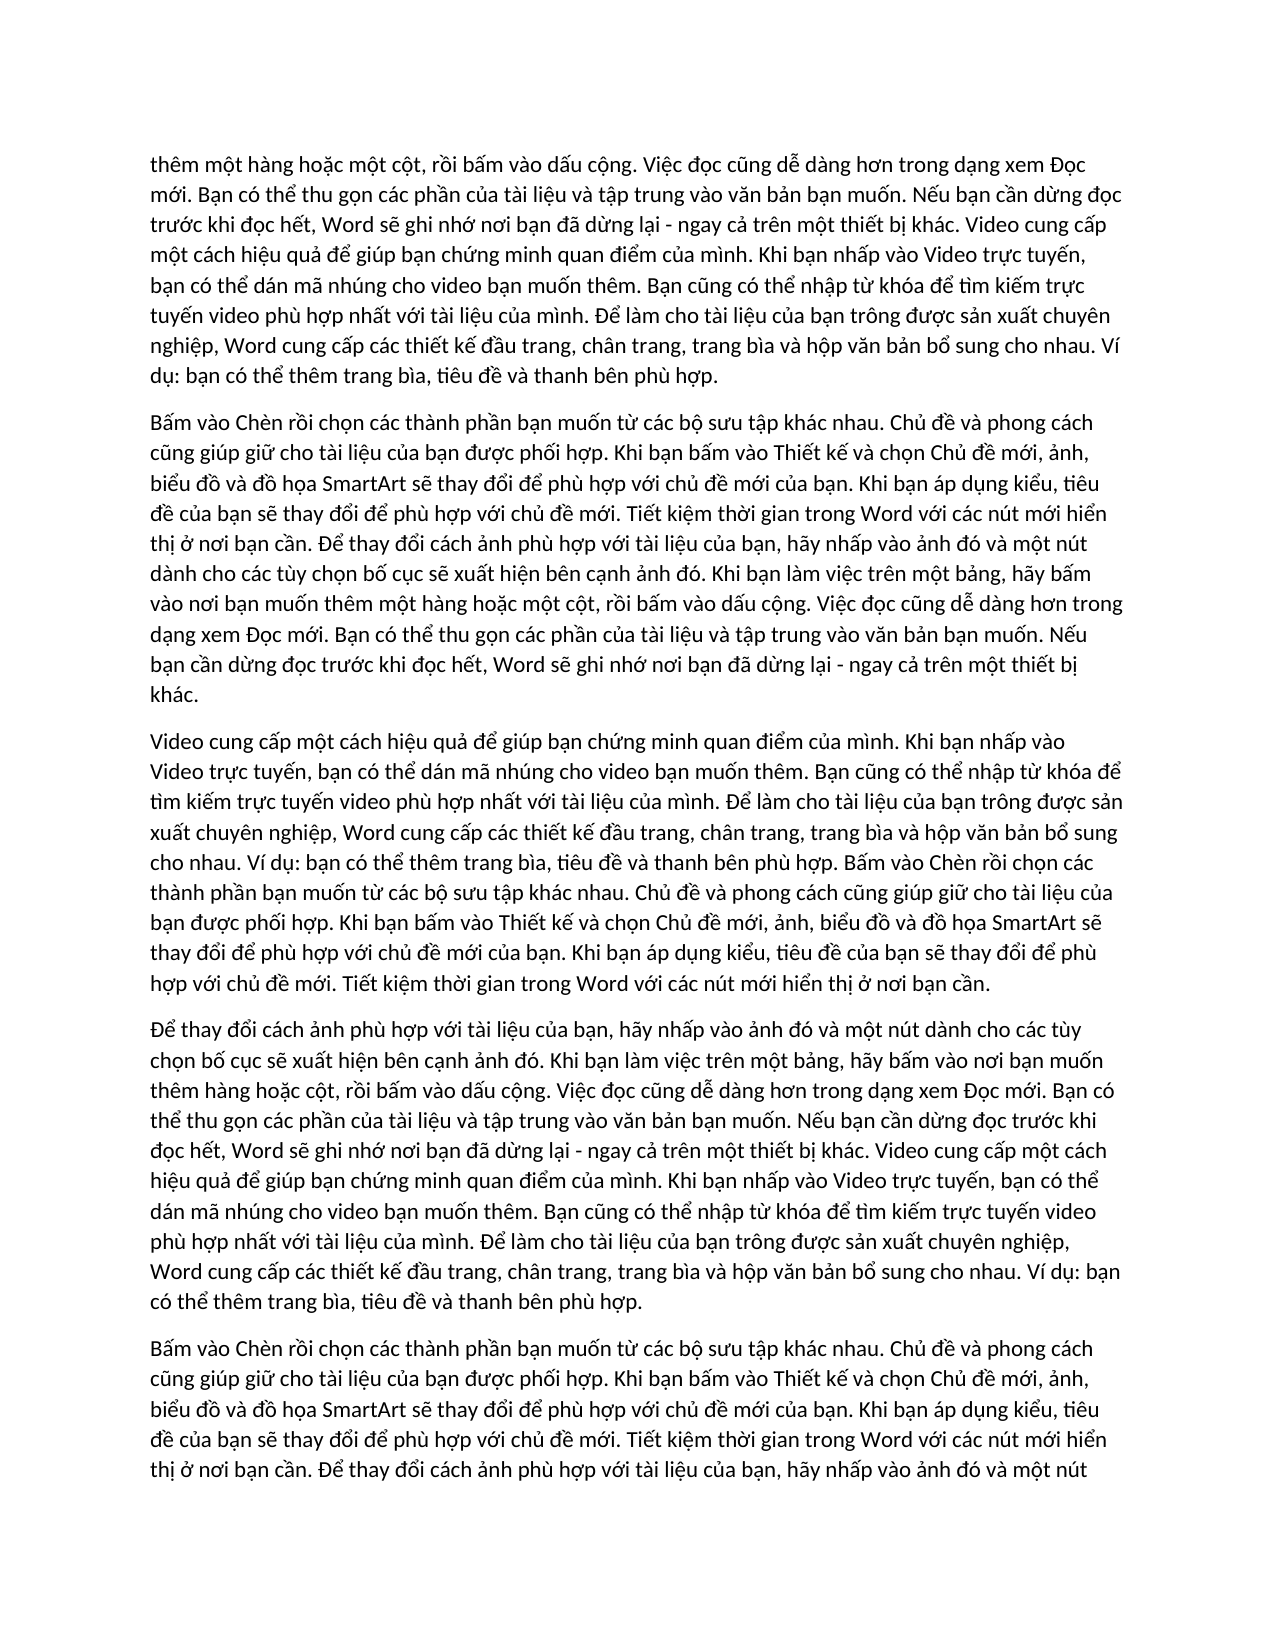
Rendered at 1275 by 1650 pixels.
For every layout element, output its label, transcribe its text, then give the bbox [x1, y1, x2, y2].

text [150, 150, 1125, 389]
text Video cung cấp một cách hiệu quả để giúp bạn chứng minh quan điểm của mình. Khi bạn nhấp vào Video trực tuyến, bạn có thể dán mã nhúng cho video bạn muốn thêm. Bạn cũng có thể nhập từ khóa để tìm kiếm trực tuyến video phù hợp nhất với tài liệu của mình. Để làm cho tài liệu của bạn trông được sản xuất chuyên nghiệp, Word cung cấp các thiết kế đầu trang, chân trang, trang bìa và hộp văn bản bổ sung cho nhau. Ví dụ: bạn có thể thêm trang bìa, tiêu đề và thanh bên phù hợp. Bấm vào Chèn rồi chọn các thành phần bạn muốn từ các bộ sưu tập khác nhau. Chủ đề và phong cách cũng giúp giữ cho tài liệu của bạn được phối hợp. Khi bạn bấm vào Thiết kế và chọn Chủ đề mới, ảnh, biểu đồ và đồ họa SmartArt sẽ thay đổi để phù hợp với chủ đề mới của bạn. Khi bạn áp dụng kiểu, tiêu đề của bạn sẽ thay đổi để phù hợp với chủ đề mới. Tiết kiệm thời gian trong Word với các nút mới hiển thị ở nơi bạn cần. [150, 727, 1125, 997]
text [150, 1334, 1125, 1483]
text Để thay đổi cách ảnh phù hợp với tài liệu của bạn, hãy nhấp vào ảnh đó và một nút dành cho các tùy chọn bố cục sẽ xuất hiện bên cạnh ảnh đó. Khi bạn làm việc trên một bảng, hãy bấm vào nơi bạn muốn thêm hàng hoặc cột, rồi bấm vào dấu cộng. Việc đọc cũng dễ dàng hơn trong dạng xem Đọc mới. Bạn có thể thu gọn các phần của tài liệu và tập trung vào văn bản bạn muốn. Nếu bạn cần dừng đọc trước khi đọc hết, Word sẽ ghi nhớ nơi bạn đã dừng lại - ngay cả trên một thiết bị khác. Video cung cấp một cách hiệu quả để giúp bạn chứng minh quan điểm của mình. Khi bạn nhấp vào Video trực tuyến, bạn có thể dán mã nhúng cho video bạn muốn thêm. Bạn cũng có thể nhập từ khóa để tìm kiếm trực tuyến video phù hợp nhất với tài liệu của mình. Để làm cho tài liệu của bạn trông được sản xuất chuyên nghiệp, Word cung cấp các thiết kế đầu trang, chân trang, trang bìa và hộp văn bản bổ sung cho nhau. Ví dụ: bạn có thể thêm trang bìa, tiêu đề và thanh bên phù hợp. [150, 1016, 1125, 1316]
